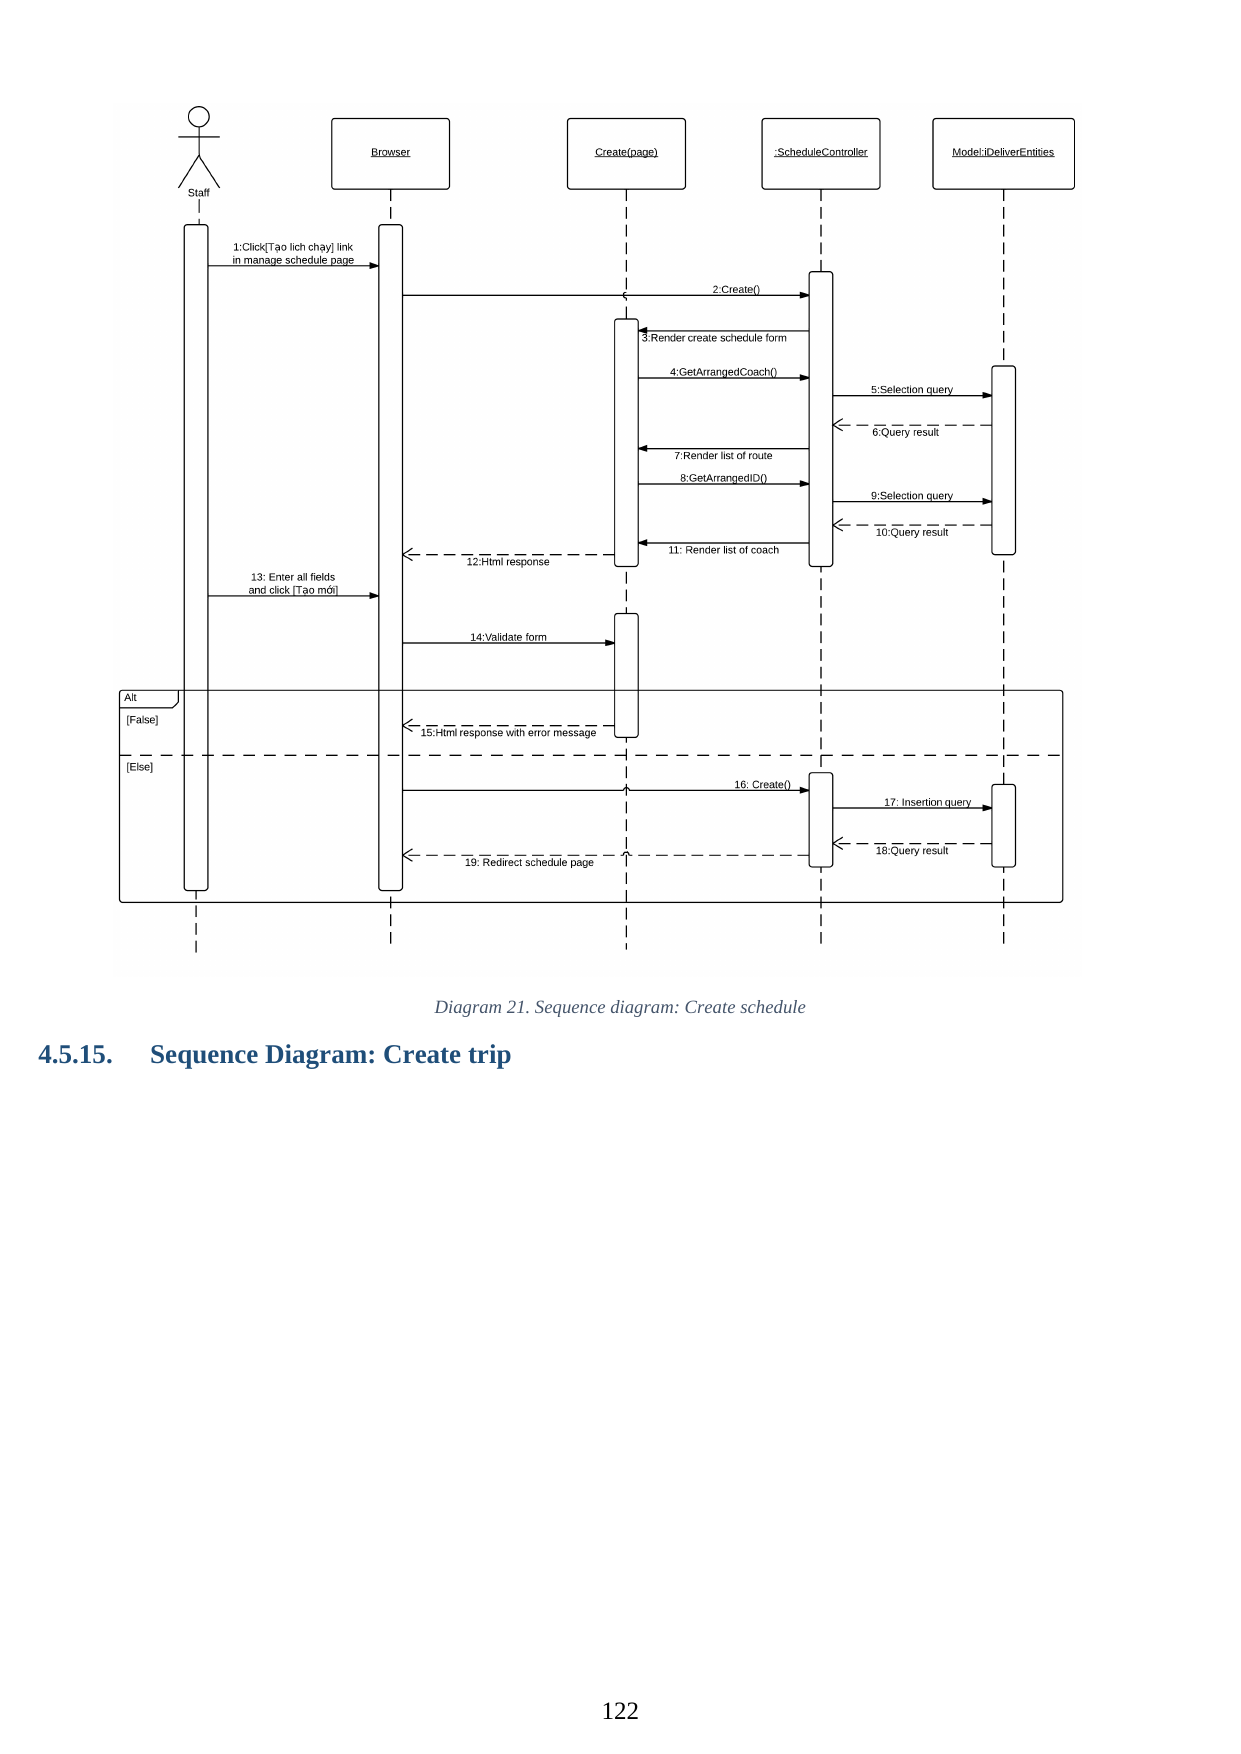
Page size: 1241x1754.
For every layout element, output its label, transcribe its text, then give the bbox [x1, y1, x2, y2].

subtitle Sequence Diagram: Create trip [112, 1038, 1128, 1069]
picture [112, 103, 1082, 977]
